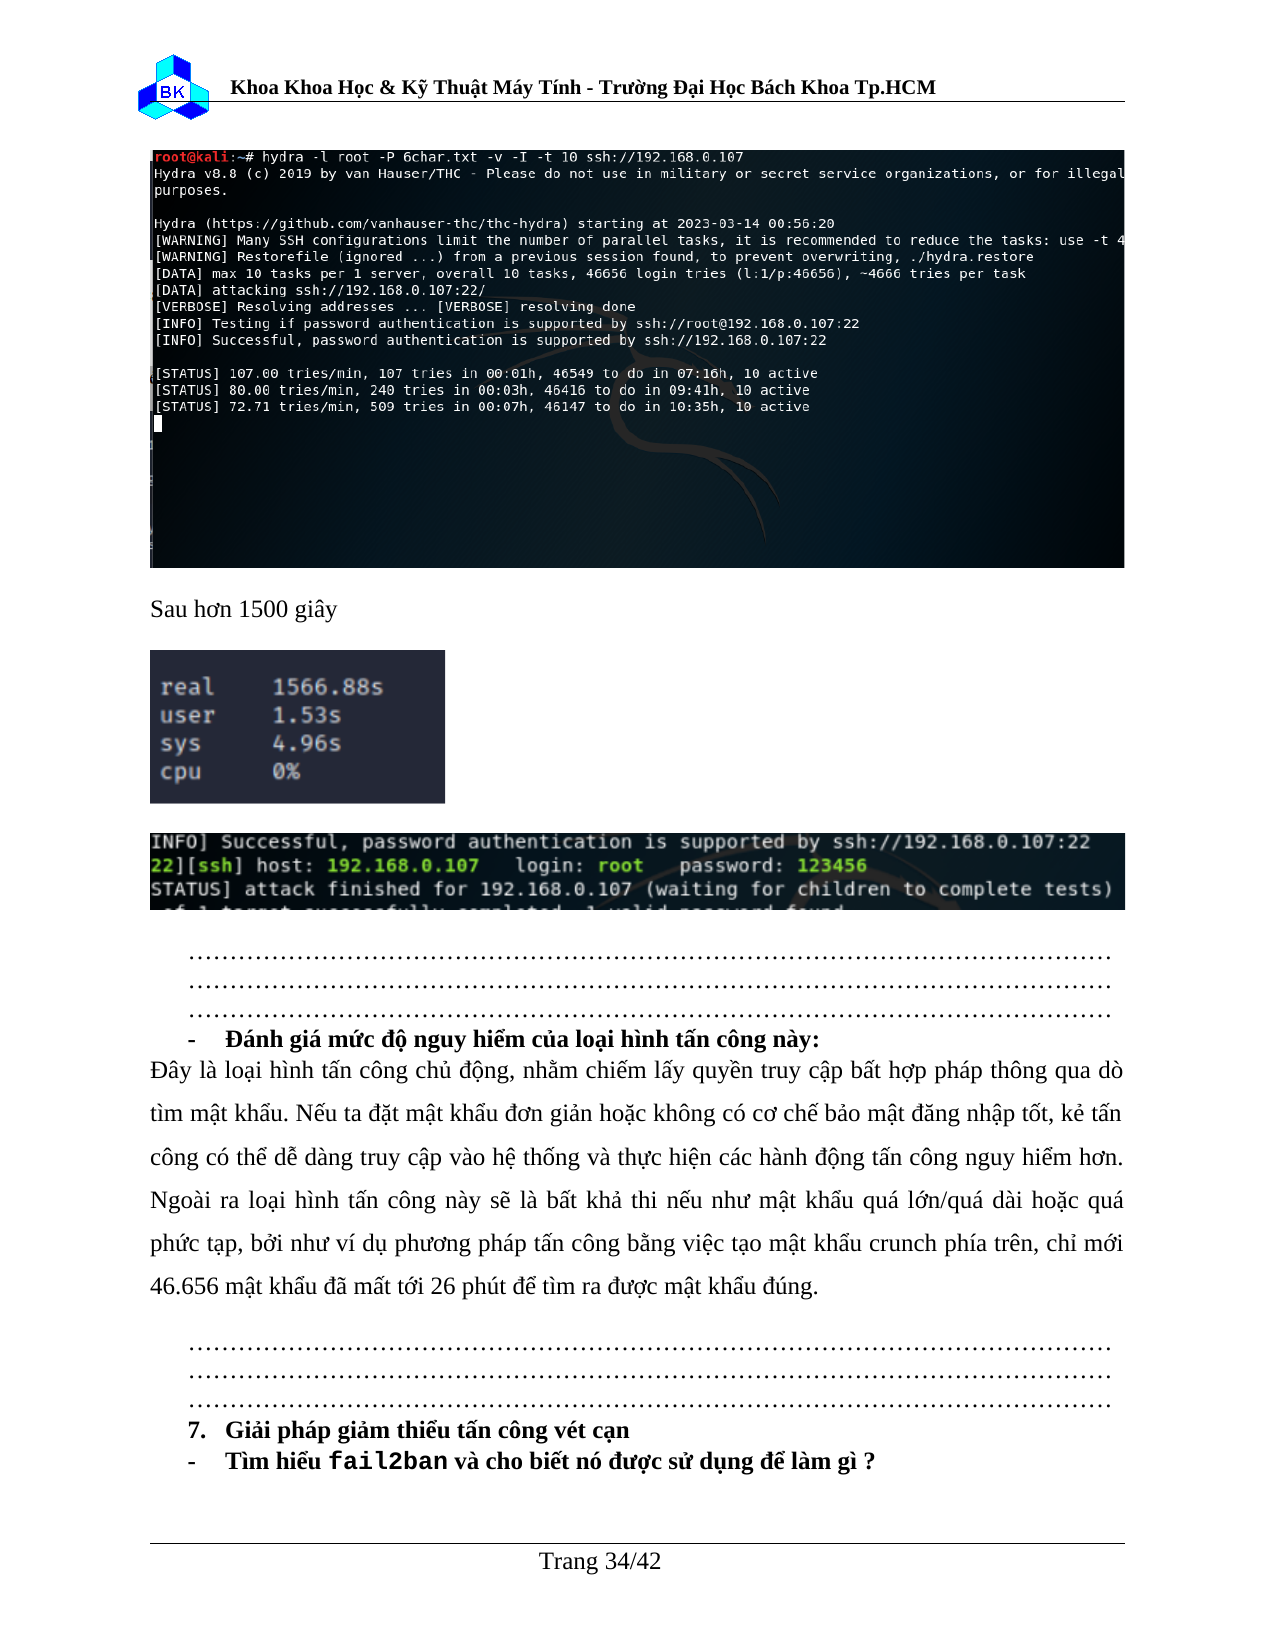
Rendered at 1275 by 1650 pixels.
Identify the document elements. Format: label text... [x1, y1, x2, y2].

text ……………………………………………………………………………………………………………………………………………………………………………………………………………………………………………………………………………………………………… [187, 1327, 1125, 1413]
picture [150, 833, 1125, 910]
list Tìm hiểu fail2ban và cho biết nó được sử dụng để làm gì ? [187, 1446, 1125, 1477]
list Giải pháp giảm thiểu tấn công vét cạn [187, 1415, 1125, 1444]
picture [150, 150, 1125, 568]
picture [131, 48, 214, 132]
text Đây là loại hình tấn công chủ động, nhằm chiếm lấy quyền truy cập bất hợp pháp thông qua dò tìm mật khẩu. Nếu ta đặt mật khẩu đơn giản hoặc không có cơ chế bảo mật đăng nhập tốt, kẻ tấn công có thể dễ dàng truy cập vào hệ thống và thực hiện các hành động tấn công nguy hiểm hơn. Ngoài ra loại hình tấn công này sẽ là bất khả thi nếu như mật khẩu quá lớn/quá dài hoặc quá phức tạp, bởi như ví dụ phương pháp tấn công bằng việc tạo mật khẩu crunch phía trên, chỉ mới 46.656 mật khẩu đã mất tới 26 phút để tìm ra được mật khẩu đúng. [150, 1055, 1125, 1300]
list Đánh giá mức độ nguy hiểm của loại hình tấn công này: [187, 1024, 1125, 1053]
text Sau hơn 1500 giây [150, 594, 1125, 623]
text ……………………………………………………………………………………………………………………………………………………………………………………………………………………………………………………………………………………………………… [187, 936, 1125, 1022]
picture [150, 650, 446, 807]
